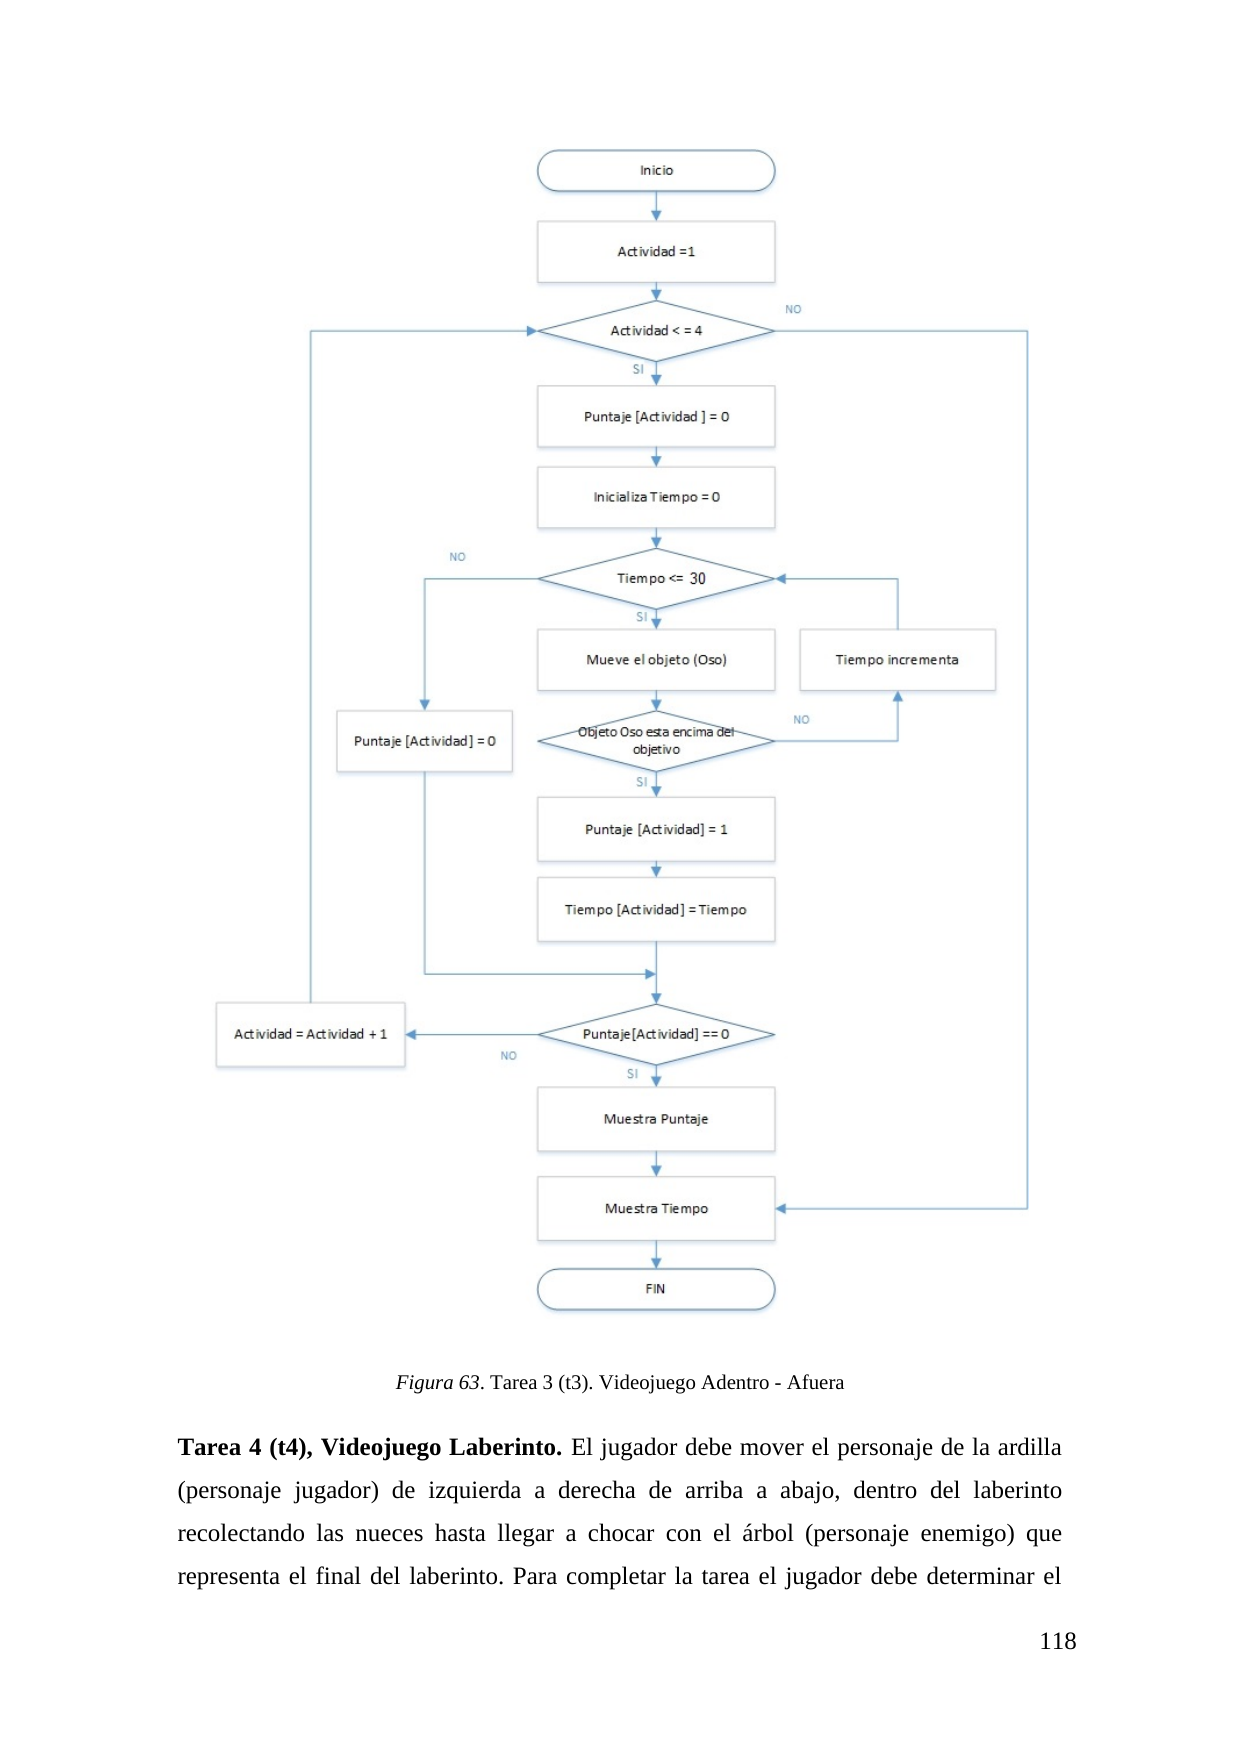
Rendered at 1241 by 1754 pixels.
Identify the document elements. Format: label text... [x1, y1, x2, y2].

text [177, 1432, 1063, 1590]
text Figura 63. Tarea 3 (t3). Videojuego Adentro - Afuera [177, 1370, 1063, 1394]
picture [211, 147, 1029, 1319]
